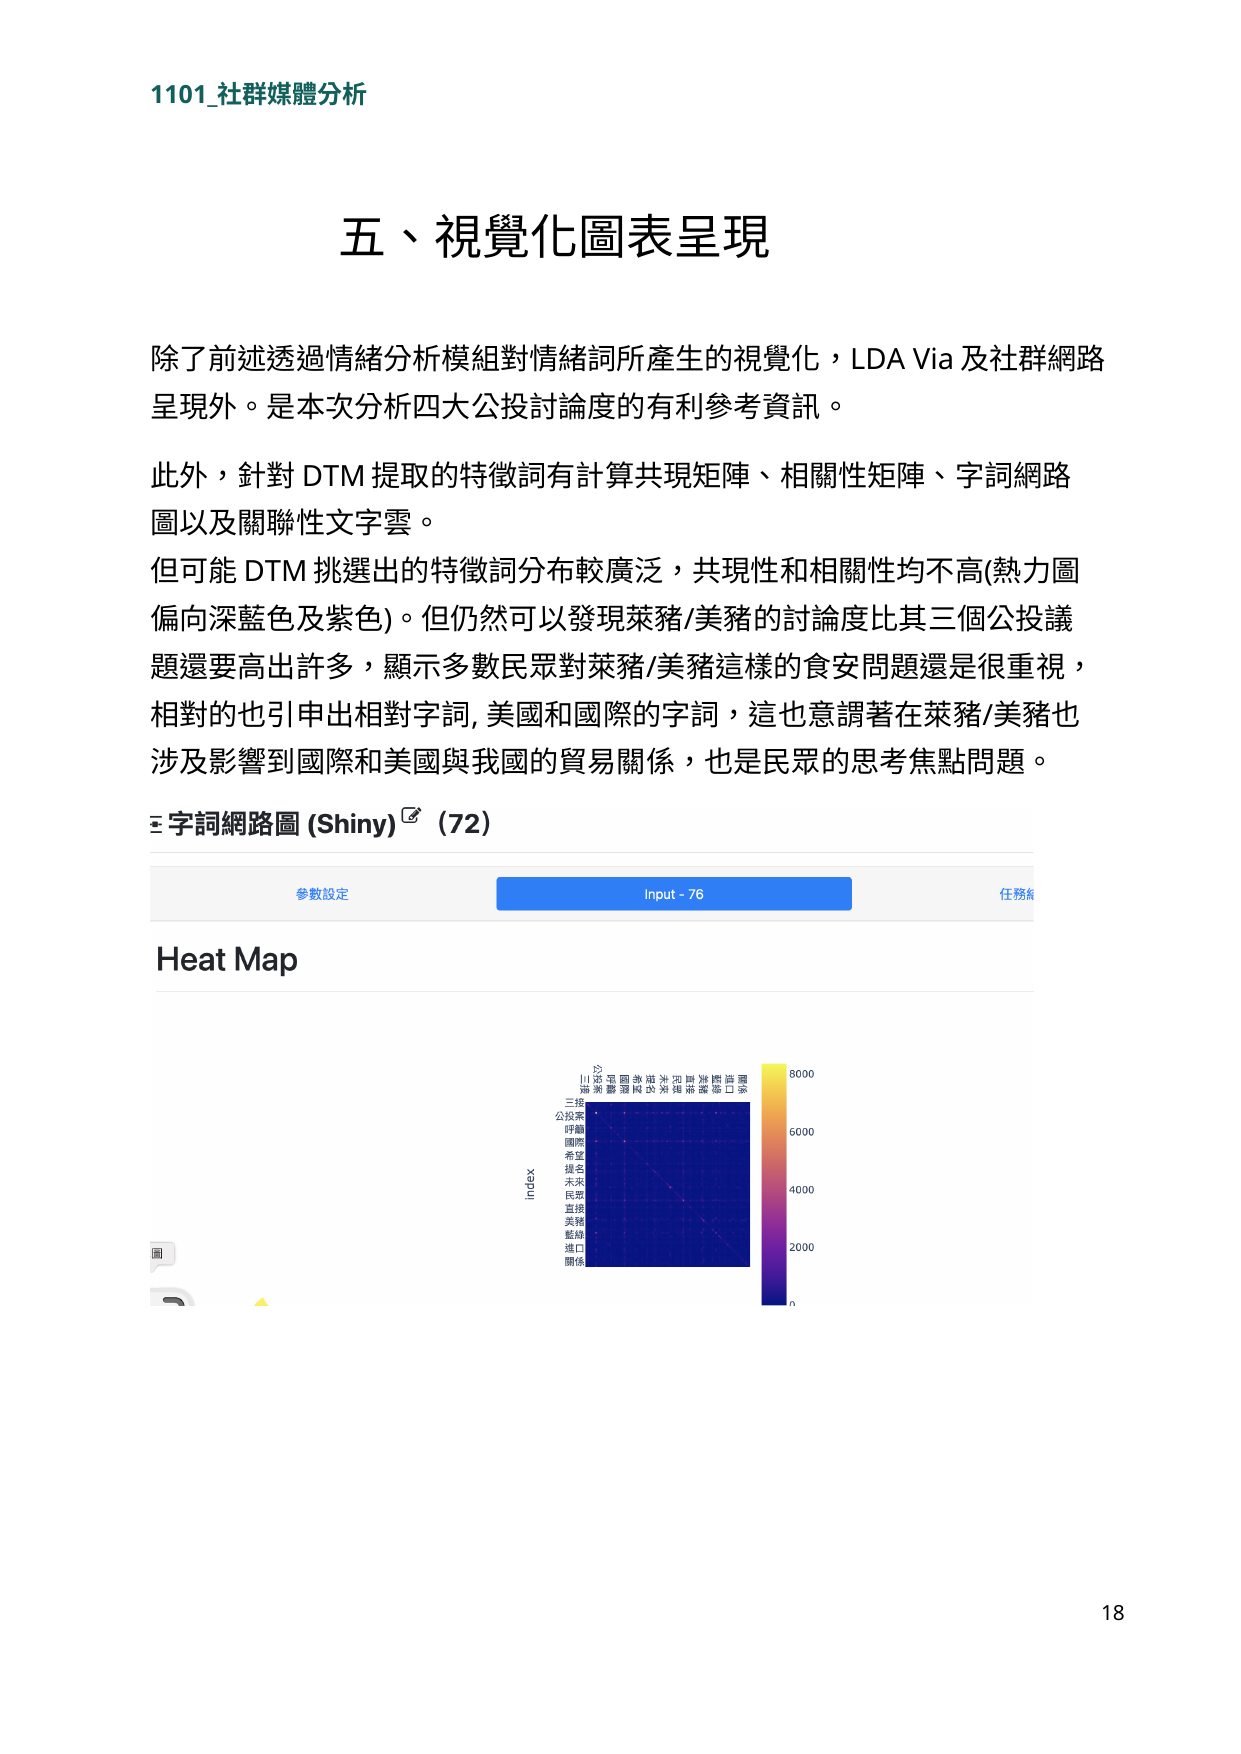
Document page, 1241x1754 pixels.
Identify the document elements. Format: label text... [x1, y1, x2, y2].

text 此外，針對DTM提取的特徵詞有計算共現矩陣、相關性矩陣、字詞網路圖以及關聯性文字雲。 但可能DTM挑選出的特徵詞分布較廣泛，共現性和相關性均不高(熱力圖偏向深藍色及紫色)。但仍然可以發現萊豬/美豬的討論度比其三個公投議題還要高出許多，顯示多數民眾對萊豬/美豬這樣的食安問題還是很重視，相對的也引申出相對字詞, 美國和國際的字詞，這也意謂著在萊豬/美豬也涉及影響到國際和美國與我國的貿易關係，也是民眾的思考焦點問題。 [150, 452, 1095, 781]
subtitle 五、視覺化圖表呈現 [150, 199, 959, 268]
picture [150, 807, 1034, 1306]
text 除了前述透過情緒分析模組對情緒詞所產生的視覺化，LDA Via及社群網路呈現外。是本次分析四大公投討論度的有利參考資訊。 [150, 336, 1110, 426]
